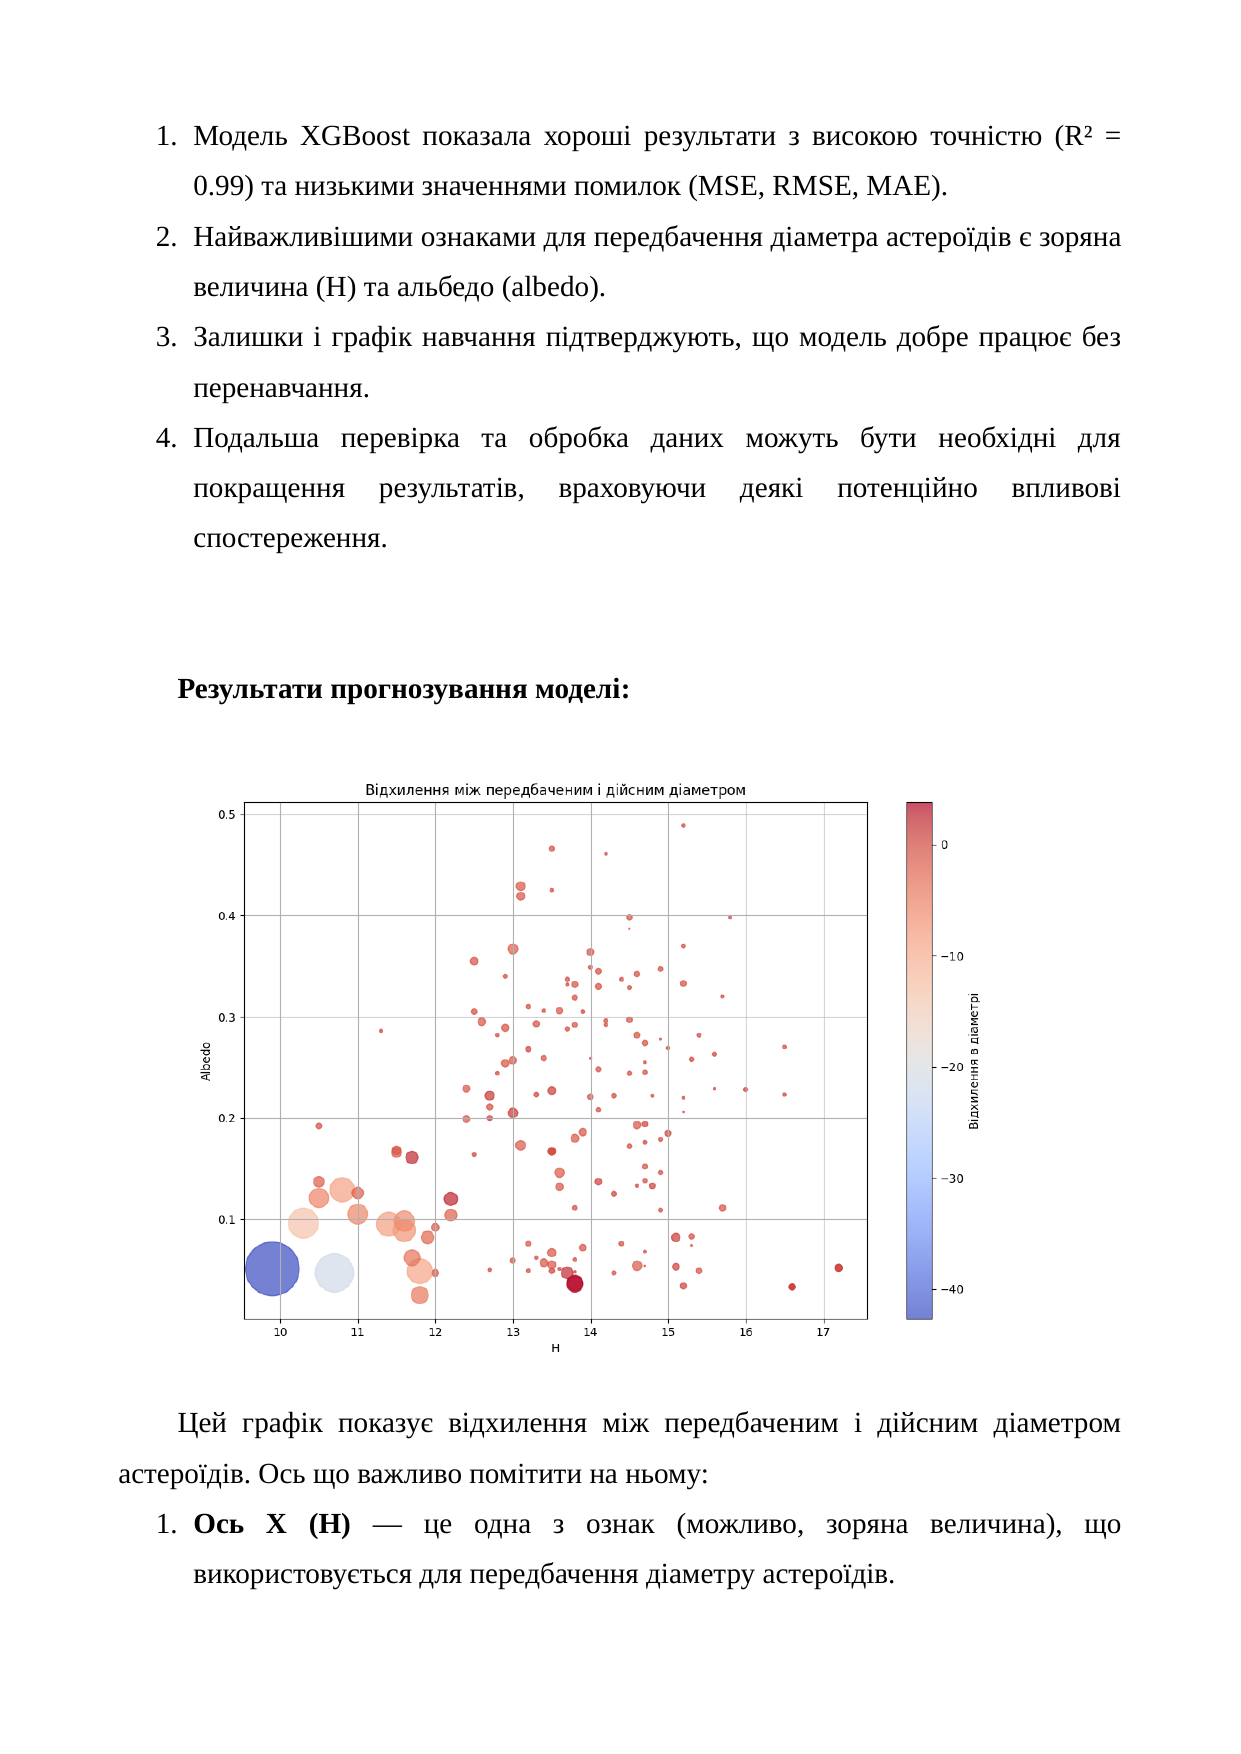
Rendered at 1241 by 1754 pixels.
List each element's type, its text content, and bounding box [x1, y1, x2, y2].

list Подальша перевірка та обробка даних можуть бути необхідні для покращення результатів, враховуючи деякі потенційно впливові спостереження. [156, 420, 1122, 554]
text Цей графік показує відхилення між передбаченим і дійсним діаметром астероїдів. Ось що важливо помітити на ньому: [118, 1406, 1122, 1489]
text Результати прогнозування моделі: [118, 672, 1122, 705]
list Модель XGBoost показала хороші результати з високою точністю (R² = 0.99) та низькими значеннями помилок (MSE, RMSE, MAE). [156, 118, 1122, 202]
list Залишки і графік навчання підтверджують, що модель добре працює без перенавчання. [156, 319, 1122, 403]
list Ось X (H) — це одна з ознак (можливо, зоряна величина), що використовується для передбачення діаметру астероїдів. [156, 1506, 1122, 1590]
picture [118, 721, 1123, 1392]
list Найважливішими ознаками для передбачення діаметра астероїдів є зоряна величина (H) та альбедо (albedo). [156, 219, 1122, 303]
